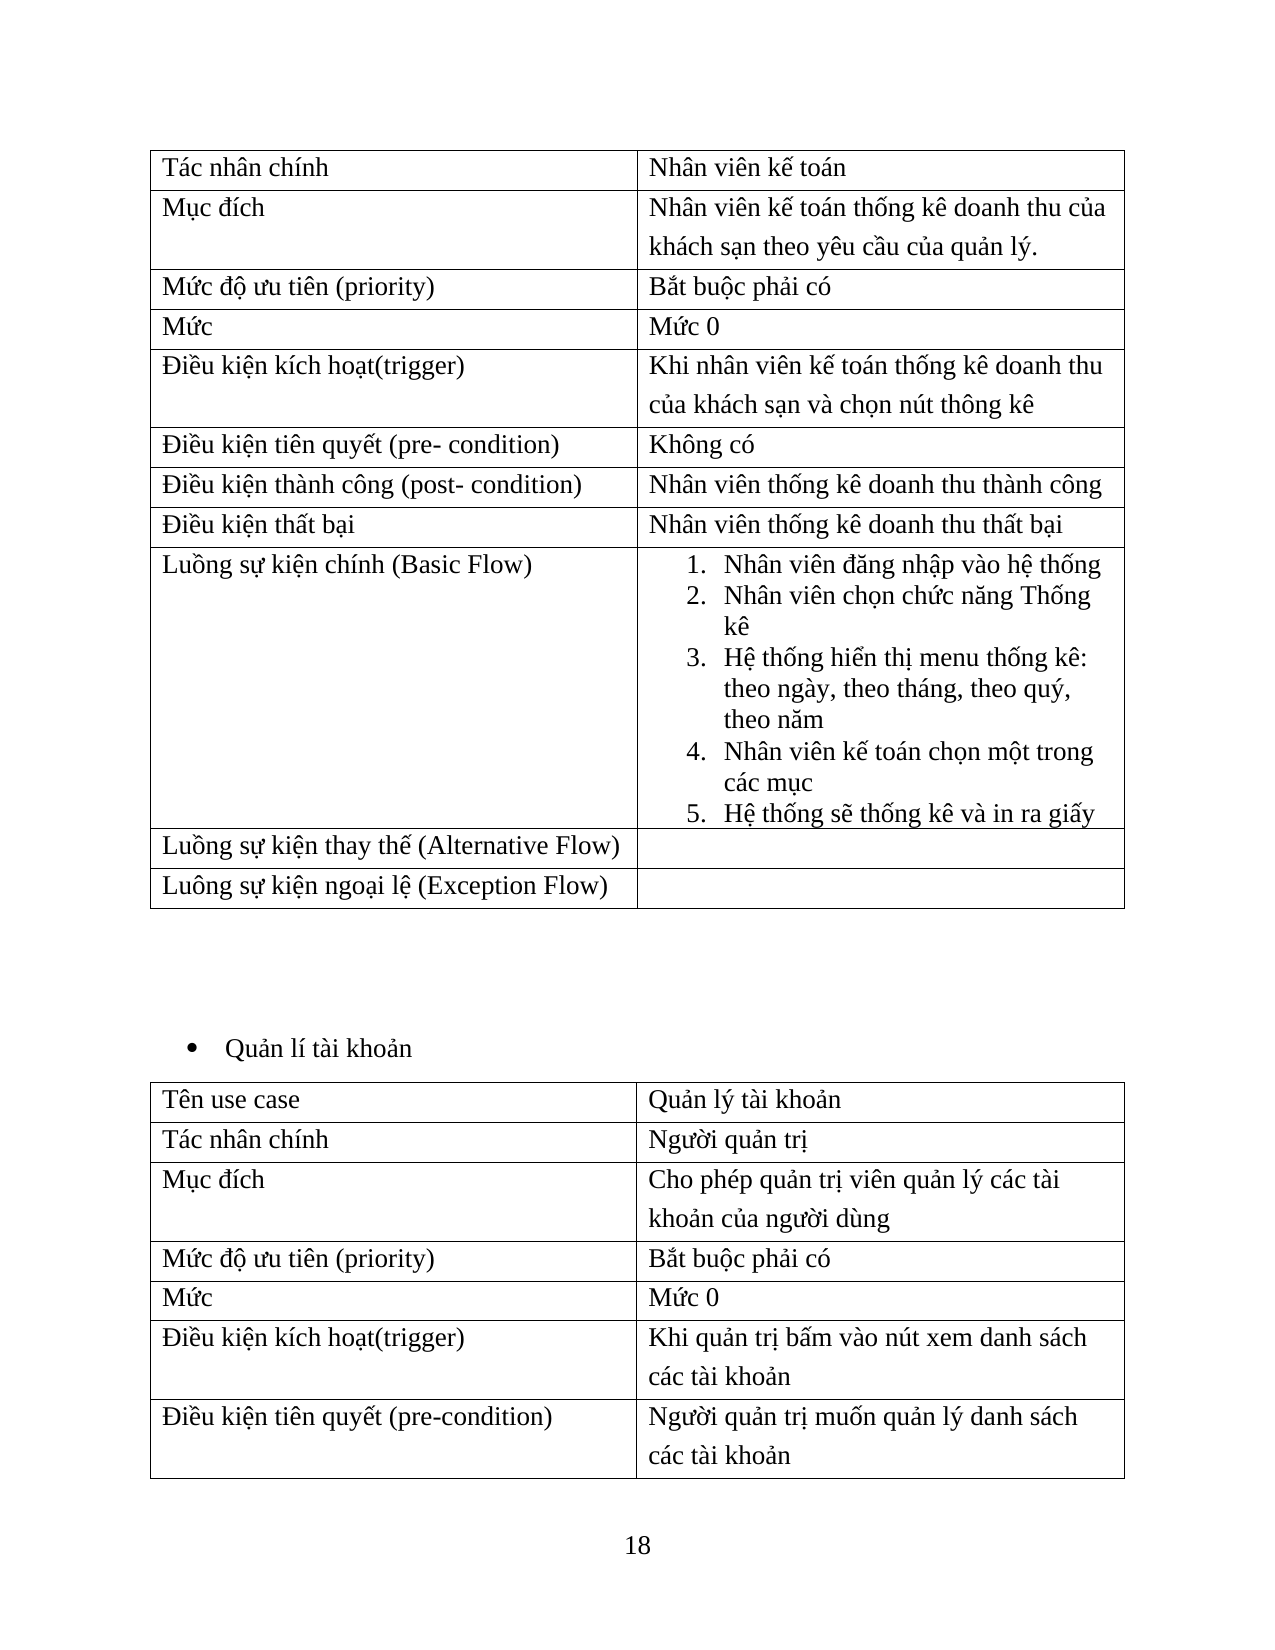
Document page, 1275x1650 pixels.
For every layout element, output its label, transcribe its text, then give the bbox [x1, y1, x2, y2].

table_cell Nhân viên thống kê doanh thu thất bại [638, 508, 1124, 547]
table_cell Tác nhân chính [151, 1123, 636, 1162]
table_cell Bắt buộc phải có [637, 1242, 1124, 1281]
table_cell Khi nhân viên kế toán thống kê doanh thu của khách sạn và chọn nút thông kê [638, 350, 1124, 427]
table_cell Luồng sự kiện chính (Basic Flow) [151, 548, 637, 828]
table_cell Điều kiện kích hoạt(trigger) [151, 350, 637, 427]
table_cell Điều kiện kích hoạt(trigger) [151, 1321, 636, 1399]
table_cell Người quản trị [637, 1123, 1124, 1162]
table_cell Nhân viên thống kê doanh thu thành công [638, 468, 1124, 507]
table_cell Mức [151, 310, 637, 348]
table_cell Nhân viên kế toán thống kê doanh thu của khách sạn theo yêu cầu của quản lý. [638, 191, 1124, 269]
table_cell Bắt buộc phải có [638, 270, 1124, 308]
table_cell Người quản trị muốn quản lý danh sách các tài khoản [637, 1400, 1124, 1478]
table_cell Khi quản trị bấm vào nút xem danh sách các tài khoản [637, 1321, 1124, 1399]
table_header Tên use case [151, 1083, 636, 1122]
table_cell Mục đích [151, 1163, 636, 1241]
table_cell Không có [638, 428, 1124, 467]
table_cell Điều kiện thất bại [151, 508, 637, 547]
table_cell Luông sự kiện ngoại lệ (Exception Flow) [151, 869, 637, 908]
list Quản lí tài khoản [187, 1032, 1125, 1063]
table_cell [638, 829, 1124, 868]
table_cell Mức độ ưu tiên (priority) [151, 1242, 636, 1281]
table_cell Mục đích [151, 191, 637, 269]
table_cell Điều kiện tiên quyết (pre-condition) [151, 1400, 636, 1478]
table_cell Mức 0 [637, 1282, 1124, 1320]
table_cell Nhân viên đăng nhập vào hệ thống Nhân viên chọn chức năng Thống kê Hệ thống hiển thị menu thống kê: theo ngày, theo tháng, theo quý, theo năm Nhân viên kế toán chọn một trong các mục Hệ thống sẽ thống kê và in ra giấy [638, 548, 1124, 828]
table_cell Điều kiện tiên quyết (pre- condition) [151, 428, 637, 467]
table_header Quản lý tài khoản [637, 1083, 1124, 1122]
table_cell Mức độ ưu tiên (priority) [151, 270, 637, 308]
table_cell Điều kiện thành công (post- condition) [151, 468, 637, 507]
table_cell [638, 869, 1124, 908]
table_cell Luồng sự kiện thay thế (Alternative Flow) [151, 829, 637, 868]
table_cell Nhân viên kế toán [638, 151, 1124, 190]
table_cell Mức [151, 1282, 636, 1320]
table_cell Mức 0 [638, 310, 1124, 348]
table_cell Cho phép quản trị viên quản lý các tài khoản của người dùng [637, 1163, 1124, 1241]
table_cell Tác nhân chính [151, 151, 637, 190]
